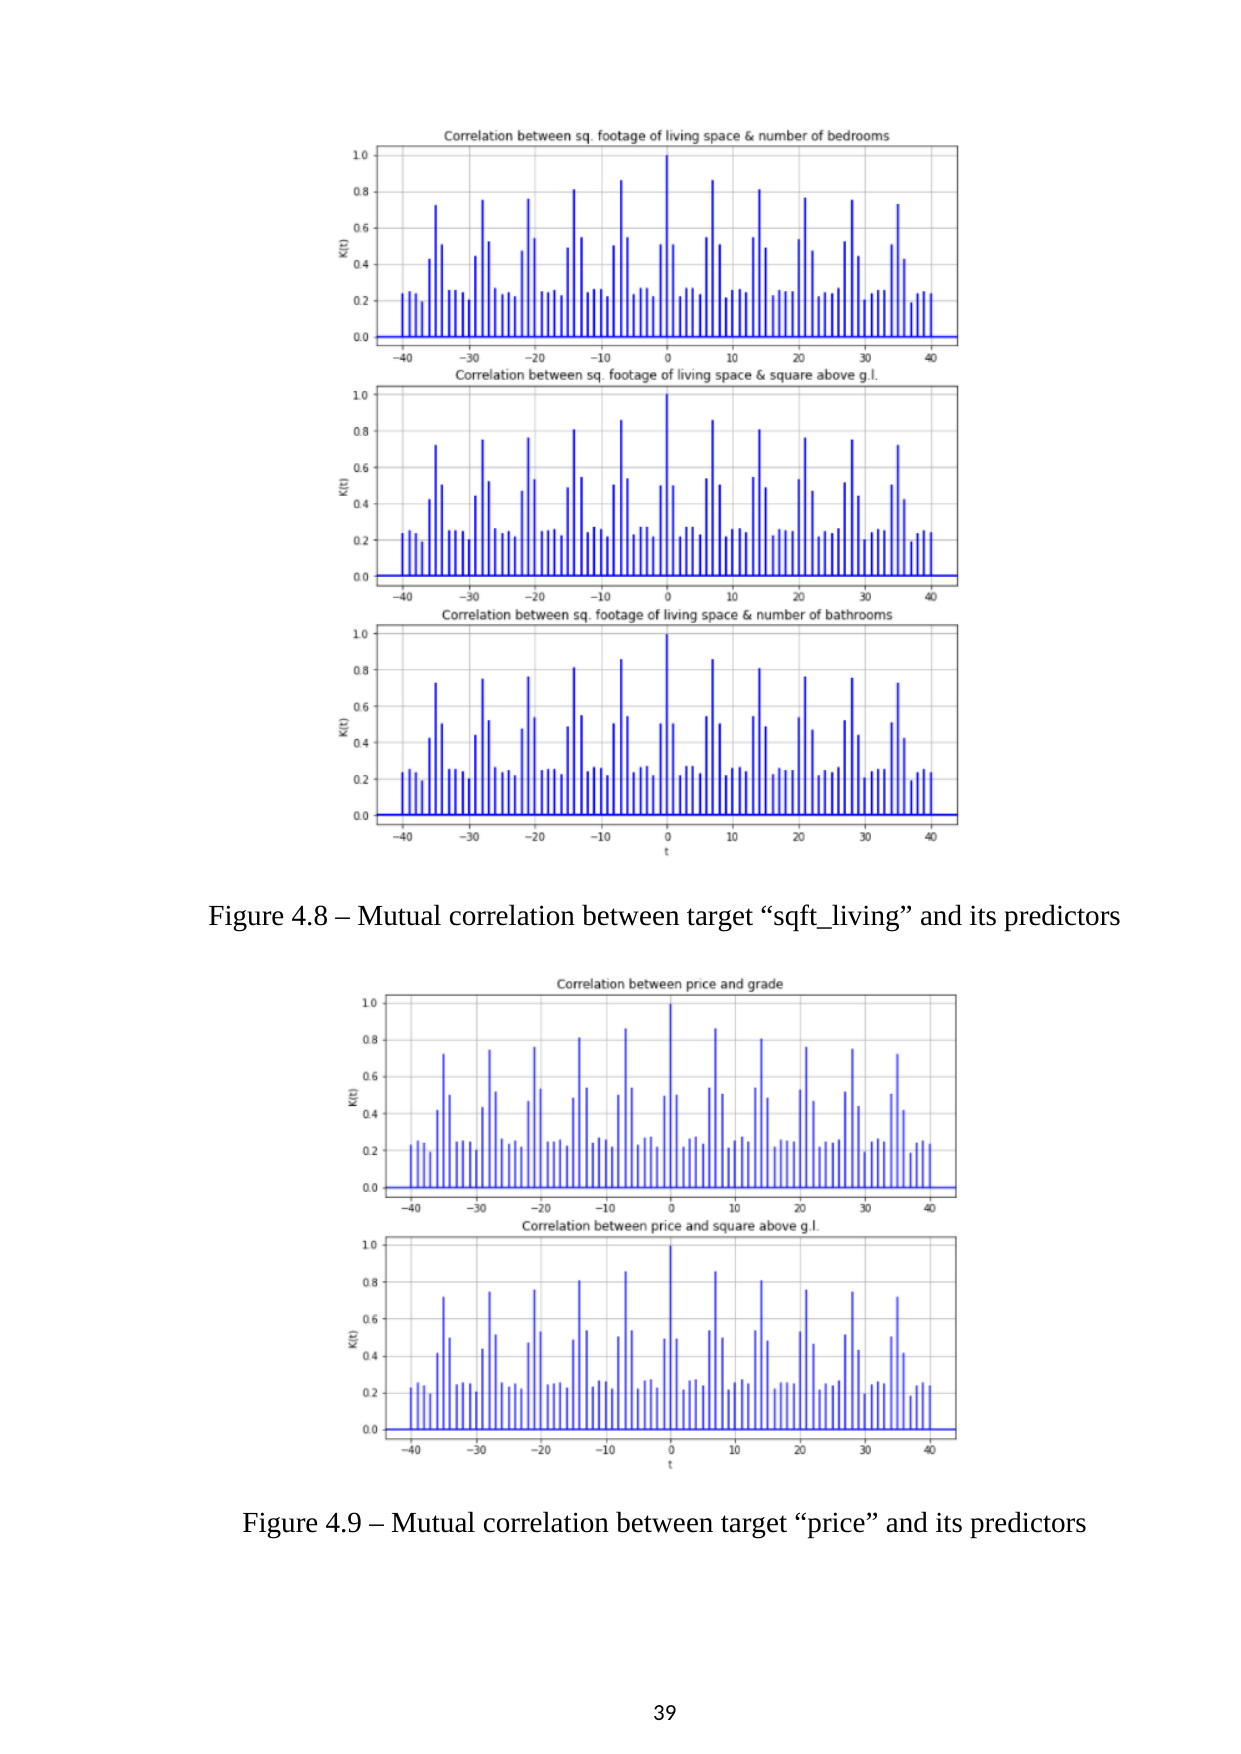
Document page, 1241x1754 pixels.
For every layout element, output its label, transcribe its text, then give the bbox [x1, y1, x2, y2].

picture [332, 118, 997, 865]
text Figure 4.8 – Mutual correlation between target “sqft_living” and its predictors [177, 898, 1152, 931]
picture [338, 964, 990, 1475]
text Figure 4.9 – Mutual correlation between target “price” and its predictors [177, 1505, 1152, 1538]
